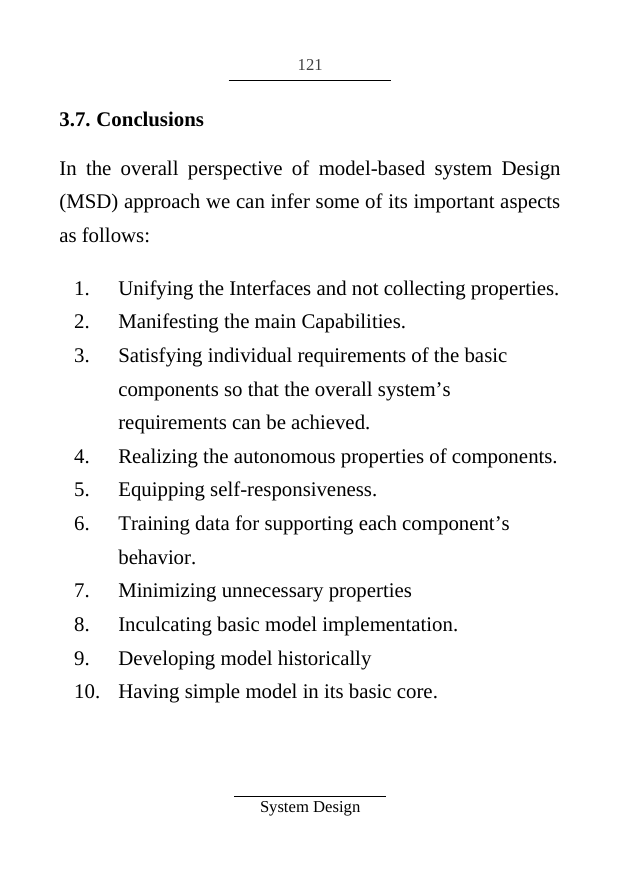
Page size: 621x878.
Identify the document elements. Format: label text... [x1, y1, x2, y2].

list Developing model historically [74, 646, 561, 670]
subtitle Conclusions [59, 107, 561, 131]
list Minimizing unnecessary properties [74, 578, 561, 602]
text In the overall perspective of model-based system Design (MSD) approach we can infer some of its important aspects as follows: [59, 156, 561, 247]
list Manifesting the main Capabilities. [74, 309, 561, 333]
list Training data for supporting each component’s behavior. [74, 511, 561, 569]
list Satisfying individual requirements of the basic components so that the overall system’s requirements can be achieved. [74, 343, 561, 434]
list Realizing the autonomous properties of components. [74, 444, 561, 468]
list Unifying the Interfaces and not collecting properties. [74, 276, 561, 299]
list Inculcating basic model implementation. [74, 612, 561, 636]
list Having simple model in its basic core. [74, 679, 561, 703]
list Equipping self-responsiveness. [74, 477, 561, 501]
